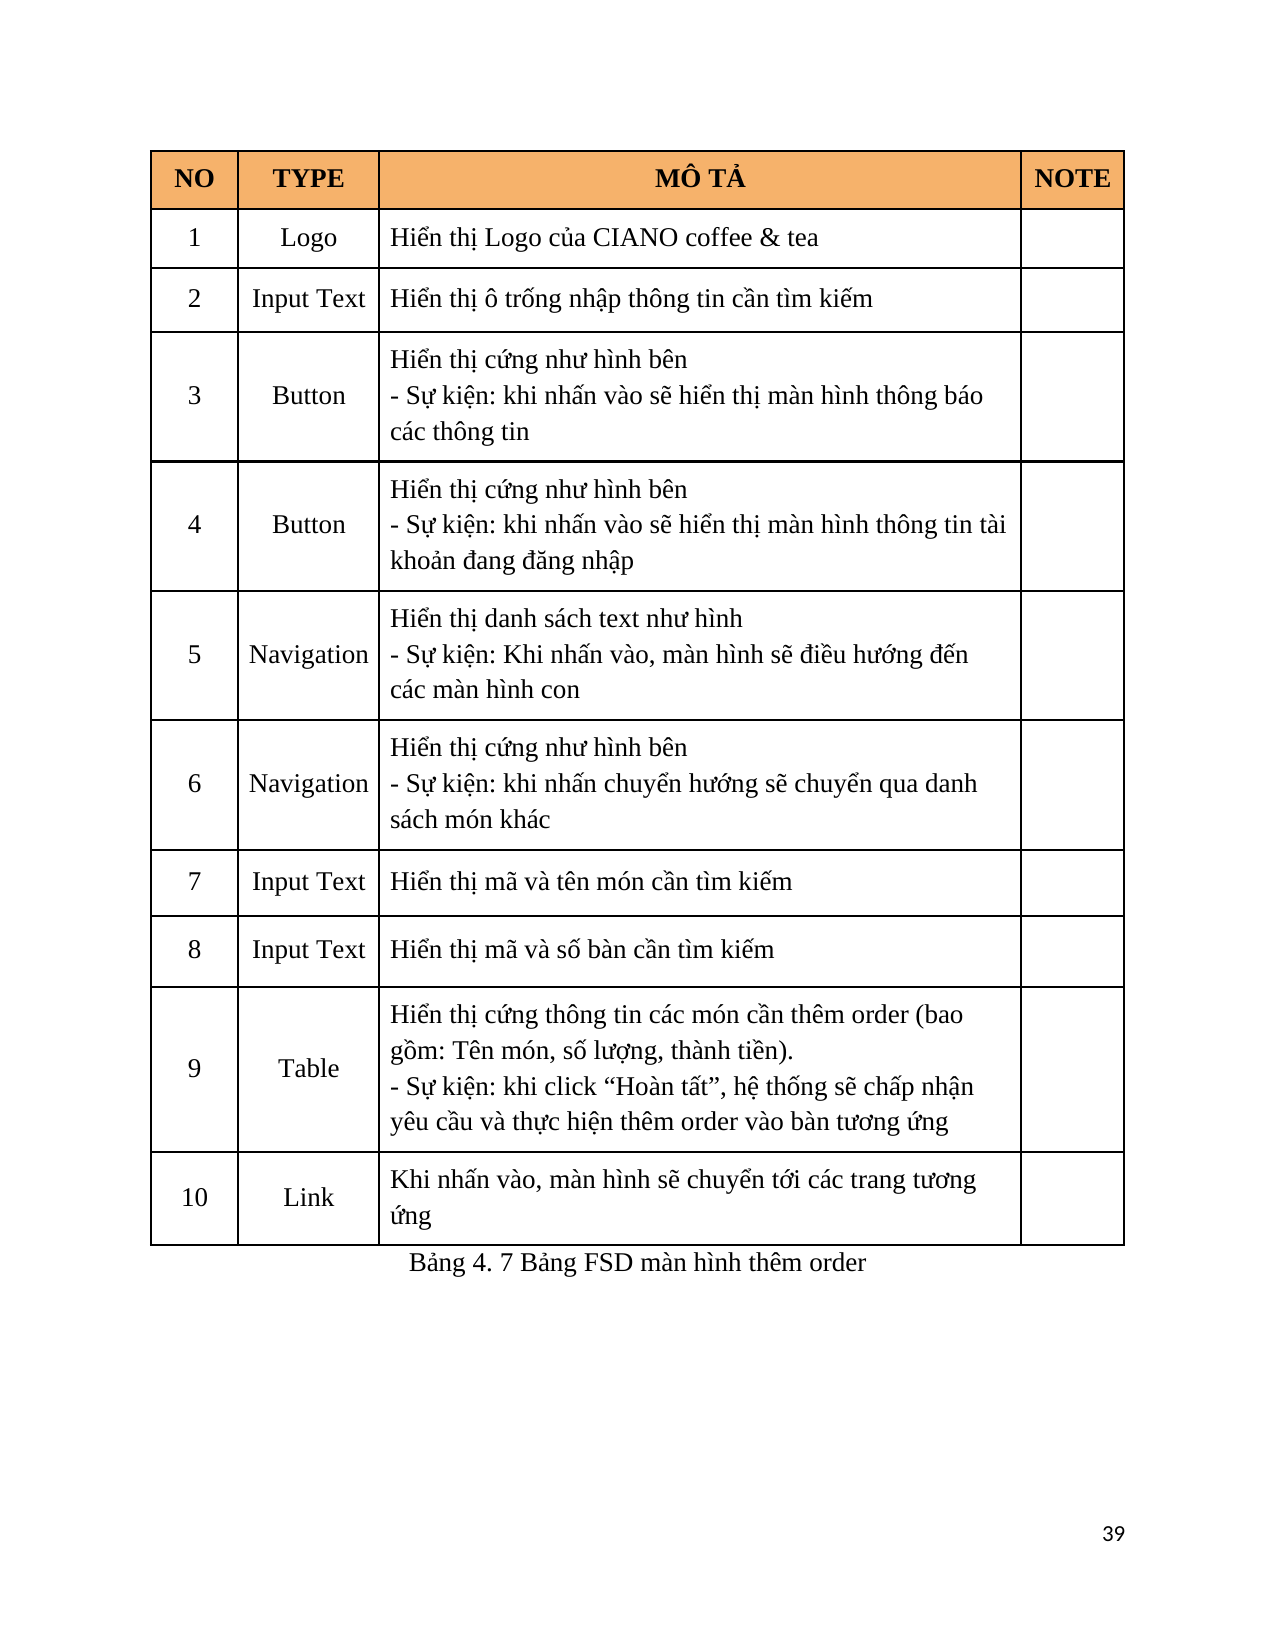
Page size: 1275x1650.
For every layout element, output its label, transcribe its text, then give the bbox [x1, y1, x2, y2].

table_cell [1022, 851, 1123, 915]
table_cell Navigation [239, 592, 378, 719]
table_cell Input Text [239, 917, 378, 986]
table_cell [1022, 333, 1123, 460]
table_header NO [152, 152, 237, 208]
table_cell Hiển thị cứng như hình bên - Sự kiện: khi nhấn vào sẽ hiển thị màn hình thông tin tài khoản đang đăng nhập [380, 463, 1020, 590]
table_cell [1022, 917, 1123, 986]
table_cell Logo [239, 210, 378, 267]
table_cell 10 [152, 1153, 237, 1244]
table_cell Hiển thị cứng như hình bên - Sự kiện: khi nhấn chuyển hướng sẽ chuyển qua danh sách món khác [380, 721, 1020, 848]
table_cell Hiển thị cứng thông tin các món cần thêm order (bao gồm: Tên món, số lượng, thành tiền). - Sự kiện: khi click “Hoàn tất”, hệ thống sẽ chấp nhận yêu cầu và thực hiện thêm order vào bàn tương ứng [380, 988, 1020, 1151]
table_cell Input Text [239, 269, 378, 331]
table_header TYPE [239, 152, 378, 208]
table_cell Hiển thị mã và tên món cần tìm kiếm [380, 851, 1020, 915]
table_cell Button [239, 463, 378, 590]
table_header MÔ TẢ [380, 152, 1020, 208]
table_cell [1022, 988, 1123, 1151]
table_header NOTE [1022, 152, 1123, 208]
table_cell 1 [152, 210, 237, 267]
table_cell Hiển thị cứng như hình bên - Sự kiện: khi nhấn vào sẽ hiển thị màn hình thông báo các thông tin [380, 333, 1020, 460]
table_cell Hiển thị Logo của CIANO coffee & tea [380, 210, 1020, 267]
table_cell [1022, 1153, 1123, 1244]
table_cell 3 [152, 333, 237, 460]
table_cell Khi nhấn vào, màn hình sẽ chuyển tới các trang tương ứng [380, 1153, 1020, 1244]
table_cell Hiển thị ô trống nhập thông tin cần tìm kiếm [380, 269, 1020, 331]
text Bảng 4. 7 Bảng FSD màn hình thêm order [150, 1246, 1125, 1278]
table_cell Hiển thị danh sách text như hình - Sự kiện: Khi nhấn vào, màn hình sẽ điều hướng đến các màn hình con [380, 592, 1020, 719]
table_cell Input Text [239, 851, 378, 915]
table_cell 2 [152, 269, 237, 331]
table_cell [1022, 592, 1123, 719]
table_cell Table [239, 988, 378, 1151]
table_cell 6 [152, 721, 237, 848]
table_cell 9 [152, 988, 237, 1151]
table_cell [1022, 721, 1123, 848]
table_cell Button [239, 333, 378, 460]
table_cell 7 [152, 851, 237, 915]
table_cell 4 [152, 463, 237, 590]
table_cell 8 [152, 917, 237, 986]
table_cell [1022, 269, 1123, 331]
table_cell 5 [152, 592, 237, 719]
table_cell Link [239, 1153, 378, 1244]
table_cell Hiển thị mã và số bàn cần tìm kiếm [380, 917, 1020, 986]
table_cell [1022, 210, 1123, 267]
table_cell [1022, 463, 1123, 590]
table_cell Navigation [239, 721, 378, 848]
